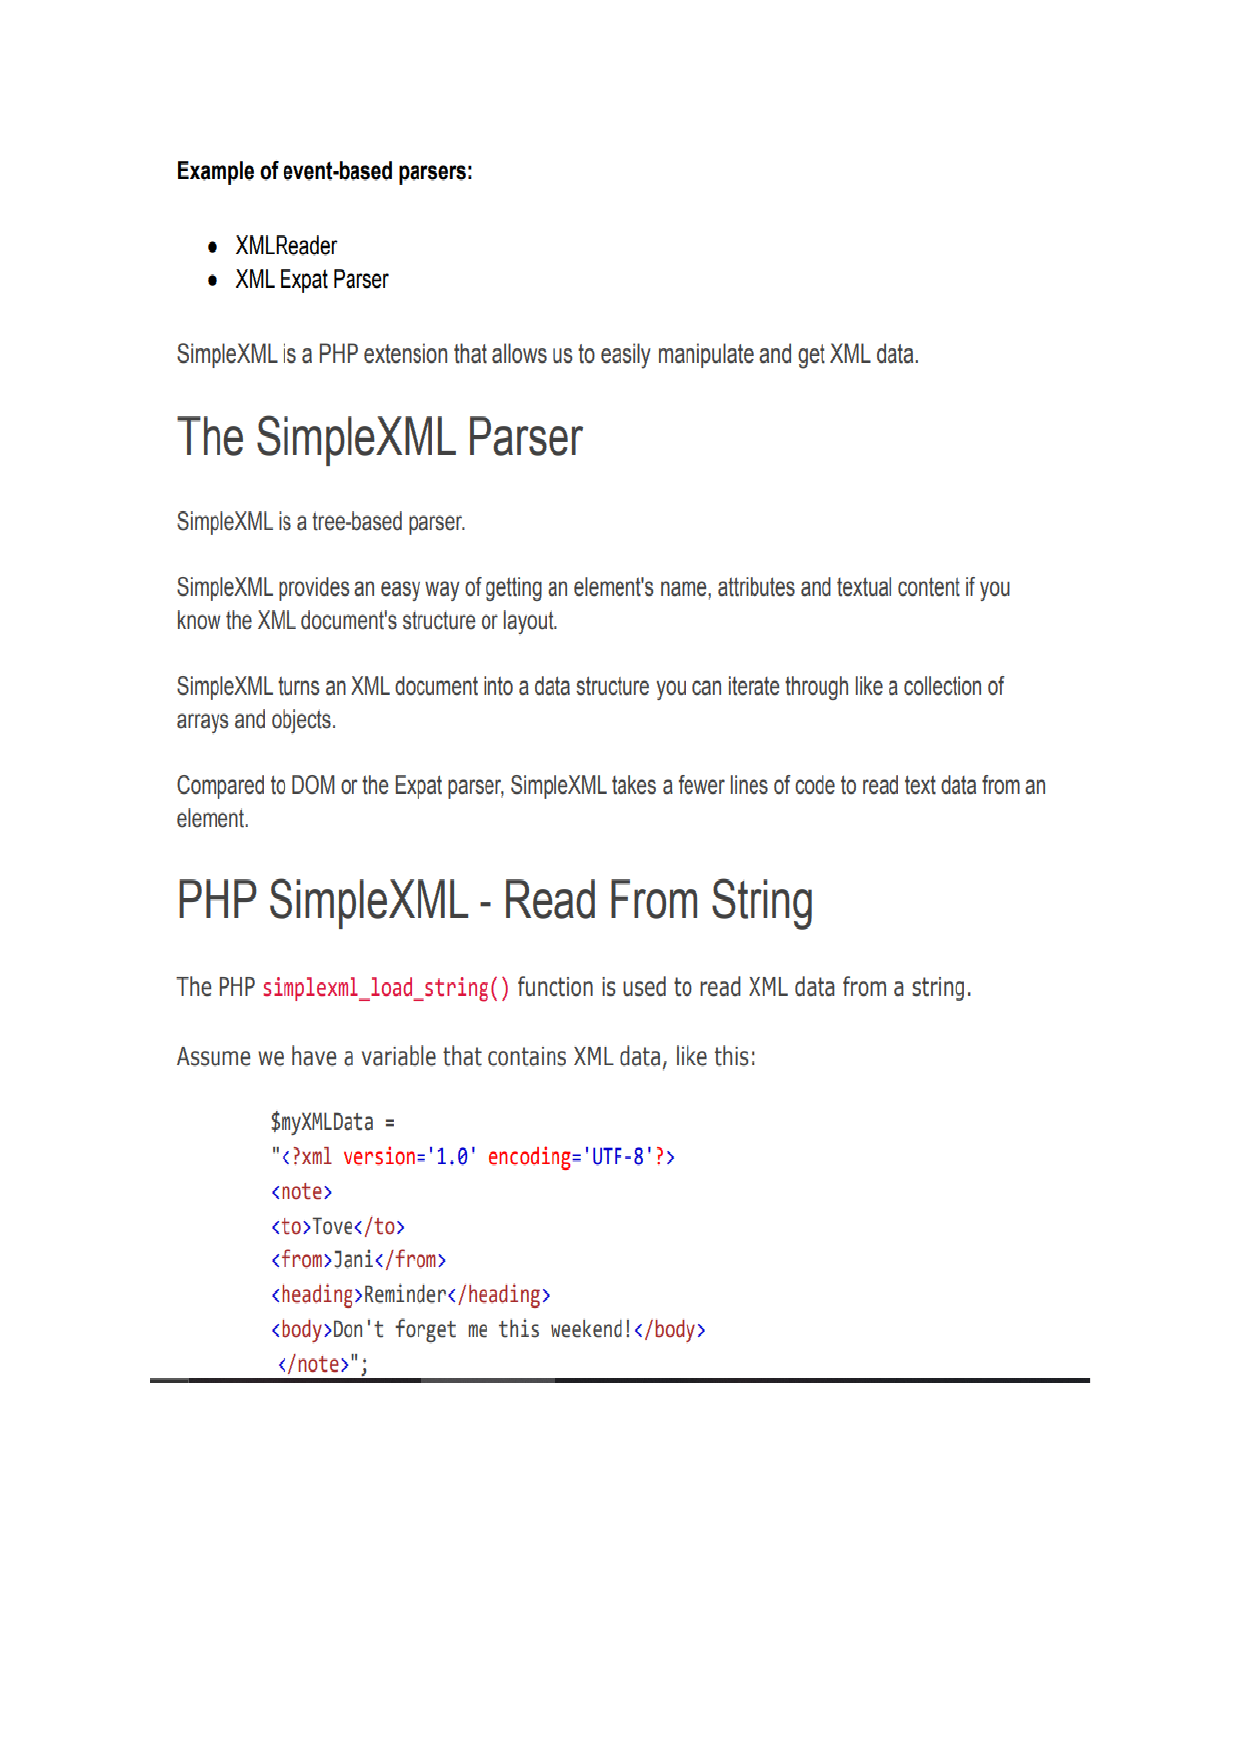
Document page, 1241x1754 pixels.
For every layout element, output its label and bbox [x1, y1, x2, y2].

picture [150, 150, 1091, 1383]
